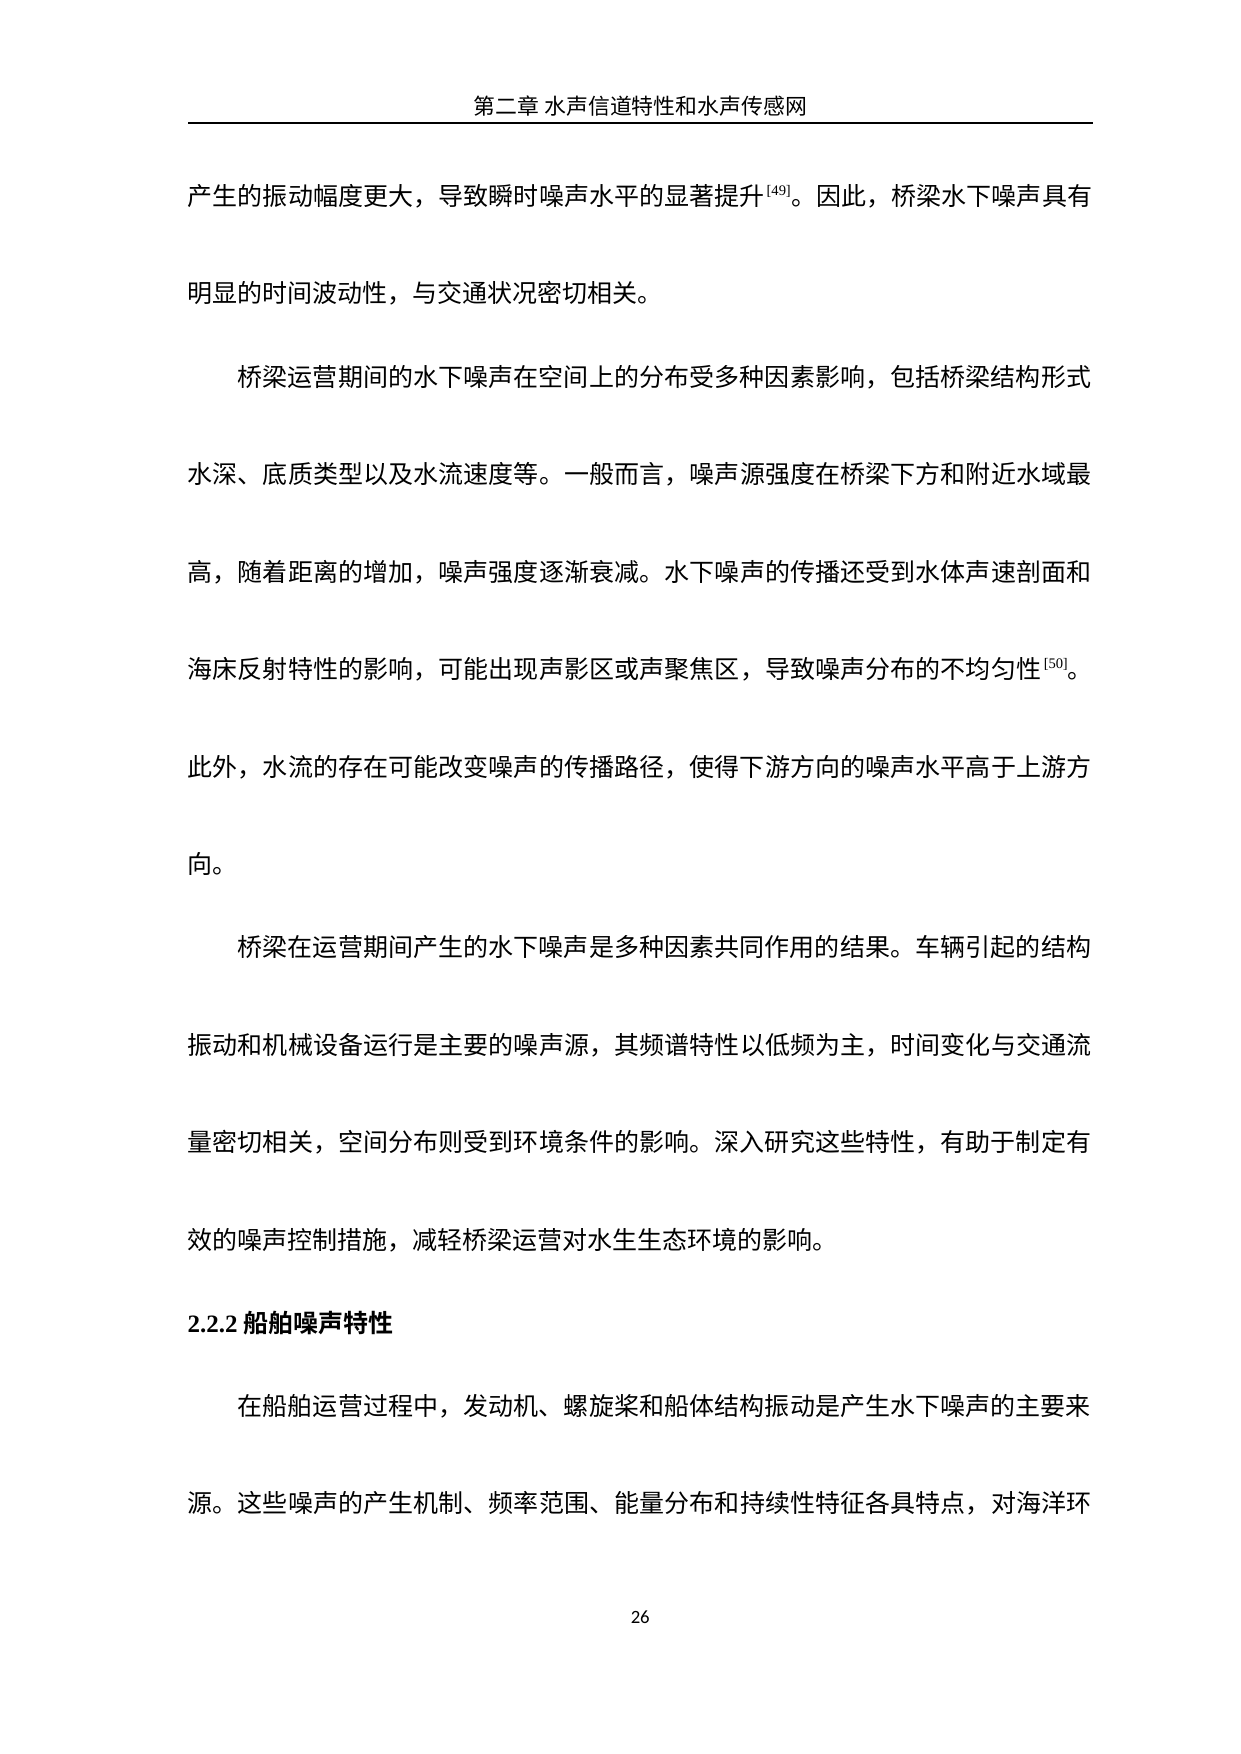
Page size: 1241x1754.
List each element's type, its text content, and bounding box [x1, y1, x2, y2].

text 桥梁在运营期间产生的水下噪声是多种因素共同作用的结果。车辆引起的结构振动和机械设备运行是主要的噪声源，其频谱特性以低频为主，时间变化与交通流量密切相关，空间分布则受到环境条件的影响。深入研究这些特性，有助于制定有效的噪声控制措施，减轻桥梁运营对水生生态环境的影响。 [187, 913, 1093, 1271]
text 2.2.2 船舶噪声特性 [187, 1289, 1093, 1354]
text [187, 1372, 1093, 1534]
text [187, 162, 1093, 324]
text 桥梁运营期间的水下噪声在空间上的分布受多种因素影响，包括桥梁结构形式、水深、底质类型以及水流速度等。一般而言，噪声源强度在桥梁下方和附近水域最高，随着距离的增加，噪声强度逐渐衰减。水下噪声的传播还受到水体声速剖面和海床反射特性的影响，可能出现声影区或声聚焦区，导致噪声分布的不均匀性[50]。此外，水流的存在可能改变噪声的传播路径，使得下游方向的噪声水平高于上游方向。 [187, 343, 1093, 895]
